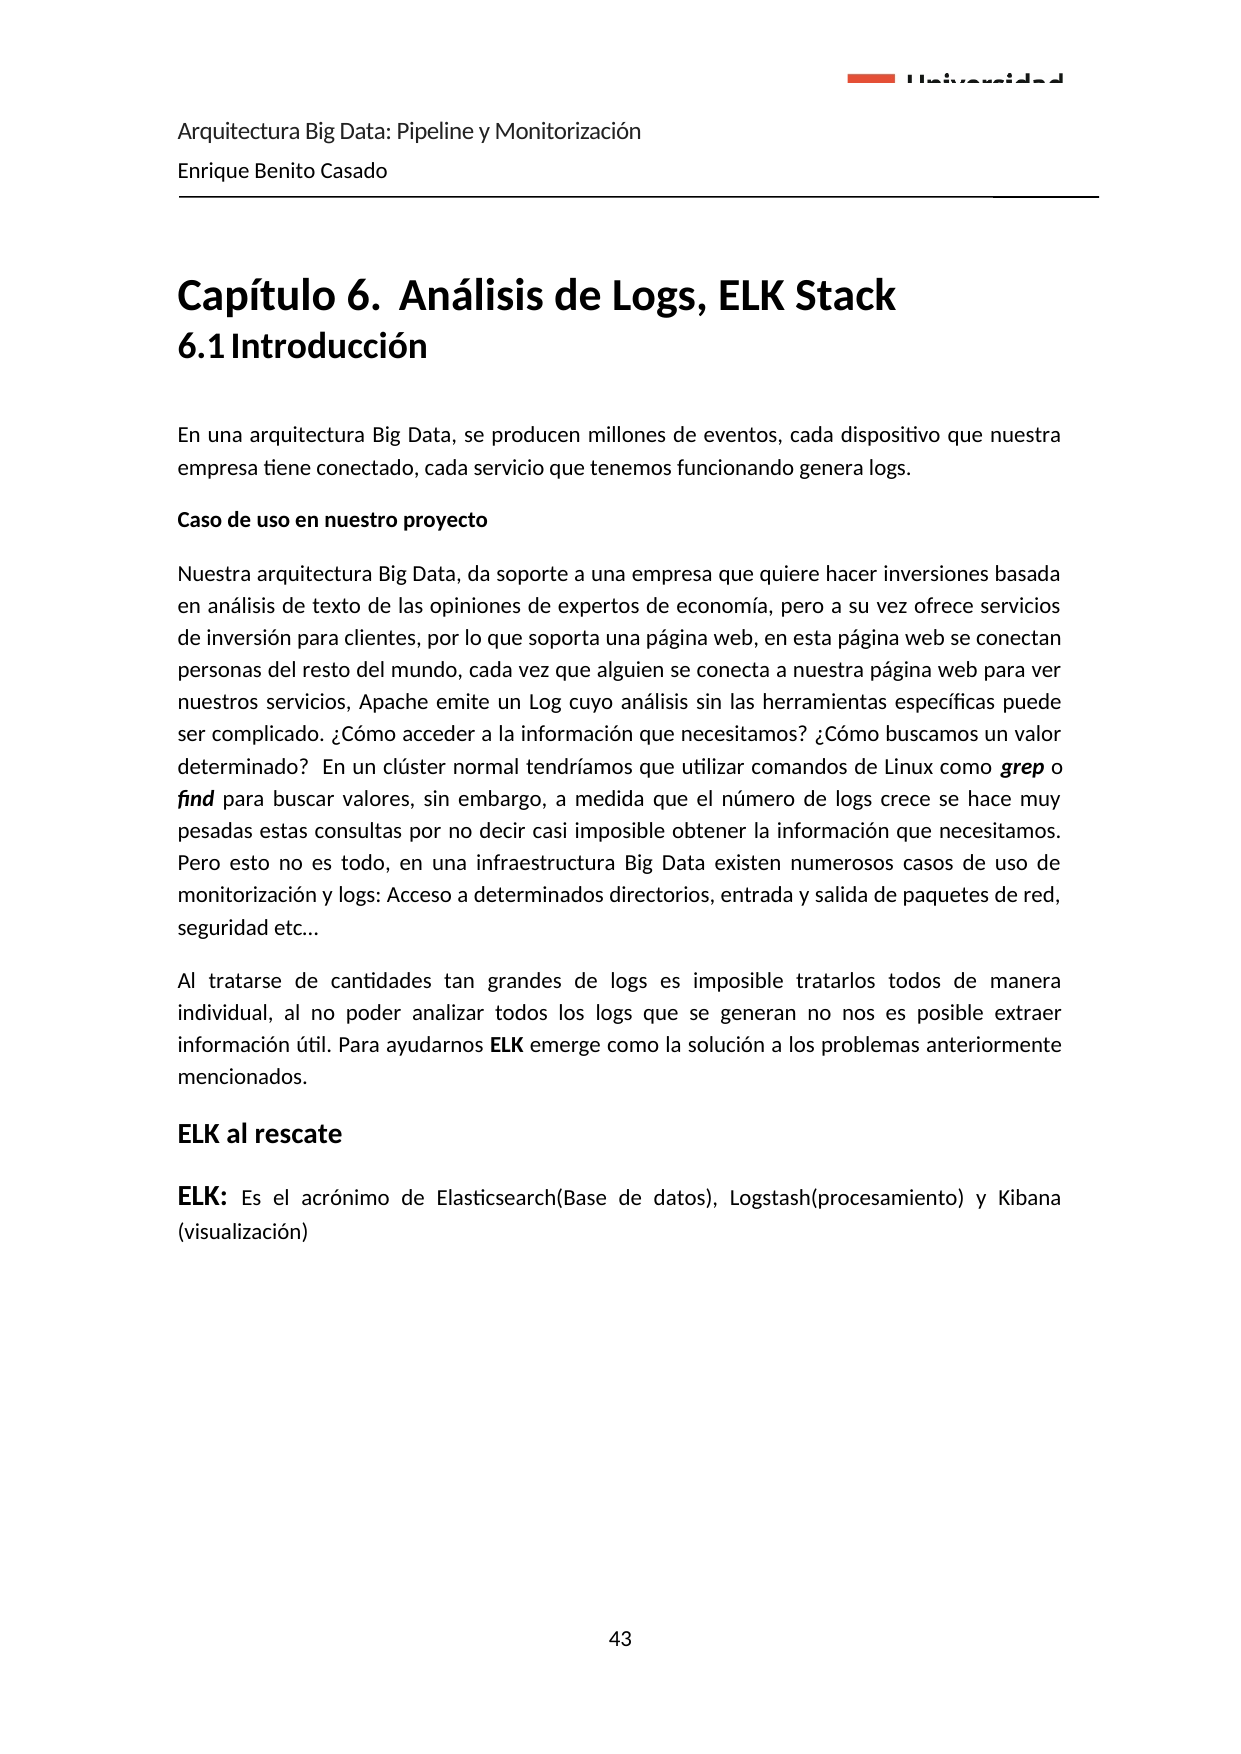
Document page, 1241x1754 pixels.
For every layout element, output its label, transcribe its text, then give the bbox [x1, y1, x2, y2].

text Al tratarse de cantidades tan grandes de logs es imposible tratarlos todos de manera individual, al no poder analizar todos los logs que se generan no nos es posible extraer información útil. Para ayudarnos ELK emerge como la solución a los problemas anteriormente mencionados. [177, 966, 1063, 1090]
text Caso de uso en nuestro proyecto [177, 506, 1063, 534]
picture [847, 73, 1063, 83]
text ELK: Es el acrónimo de Elasticsearch(Base de datos), Logstash(procesamiento) y Kibana (visualización) [177, 1177, 1063, 1245]
text En una arquitectura Big Data, se producen millones de eventos, cada dispositivo que nuestra empresa tiene conectado, cada servicio que tenemos funcionando genera logs. [177, 420, 1063, 481]
text Nuestra arquitectura Big Data, da soporte a una empresa que quiere hacer inversiones basada en análisis de texto de las opiniones de expertos de economía, pero a su vez ofrece servicios de inversión para clientes, por lo que soporta una página web, en esta página web se conectan personas del resto del mundo, cada vez que alguien se conecta a nuestra página web para ver nuestros servicios, Apache emite un Log cuyo análisis sin las herramientas específicas puede ser complicado. ¿Cómo acceder a la información que necesitamos? ¿Cómo buscamos un valor determinado? En un normal tendríamos que utilizar comandos de Linux como grep o find para buscar valores, sin embargo, a medida que el número de logs crece se hace muy pesadas estas consultas por no decir casi imposible obtener la información que necesitamos.Pero esto no es todo, en una infraestructura Big Data existen numerosos casos de uso de monitorización y logs: Acceso a determinados directorios, entrada y salida de paquetes de red, seguridad etc [177, 559, 1063, 941]
subtitle Análisis de Logs, ELK Stack [177, 266, 1063, 322]
subtitle Introducción [177, 322, 1063, 367]
text ELK al rescate [177, 1115, 1063, 1151]
